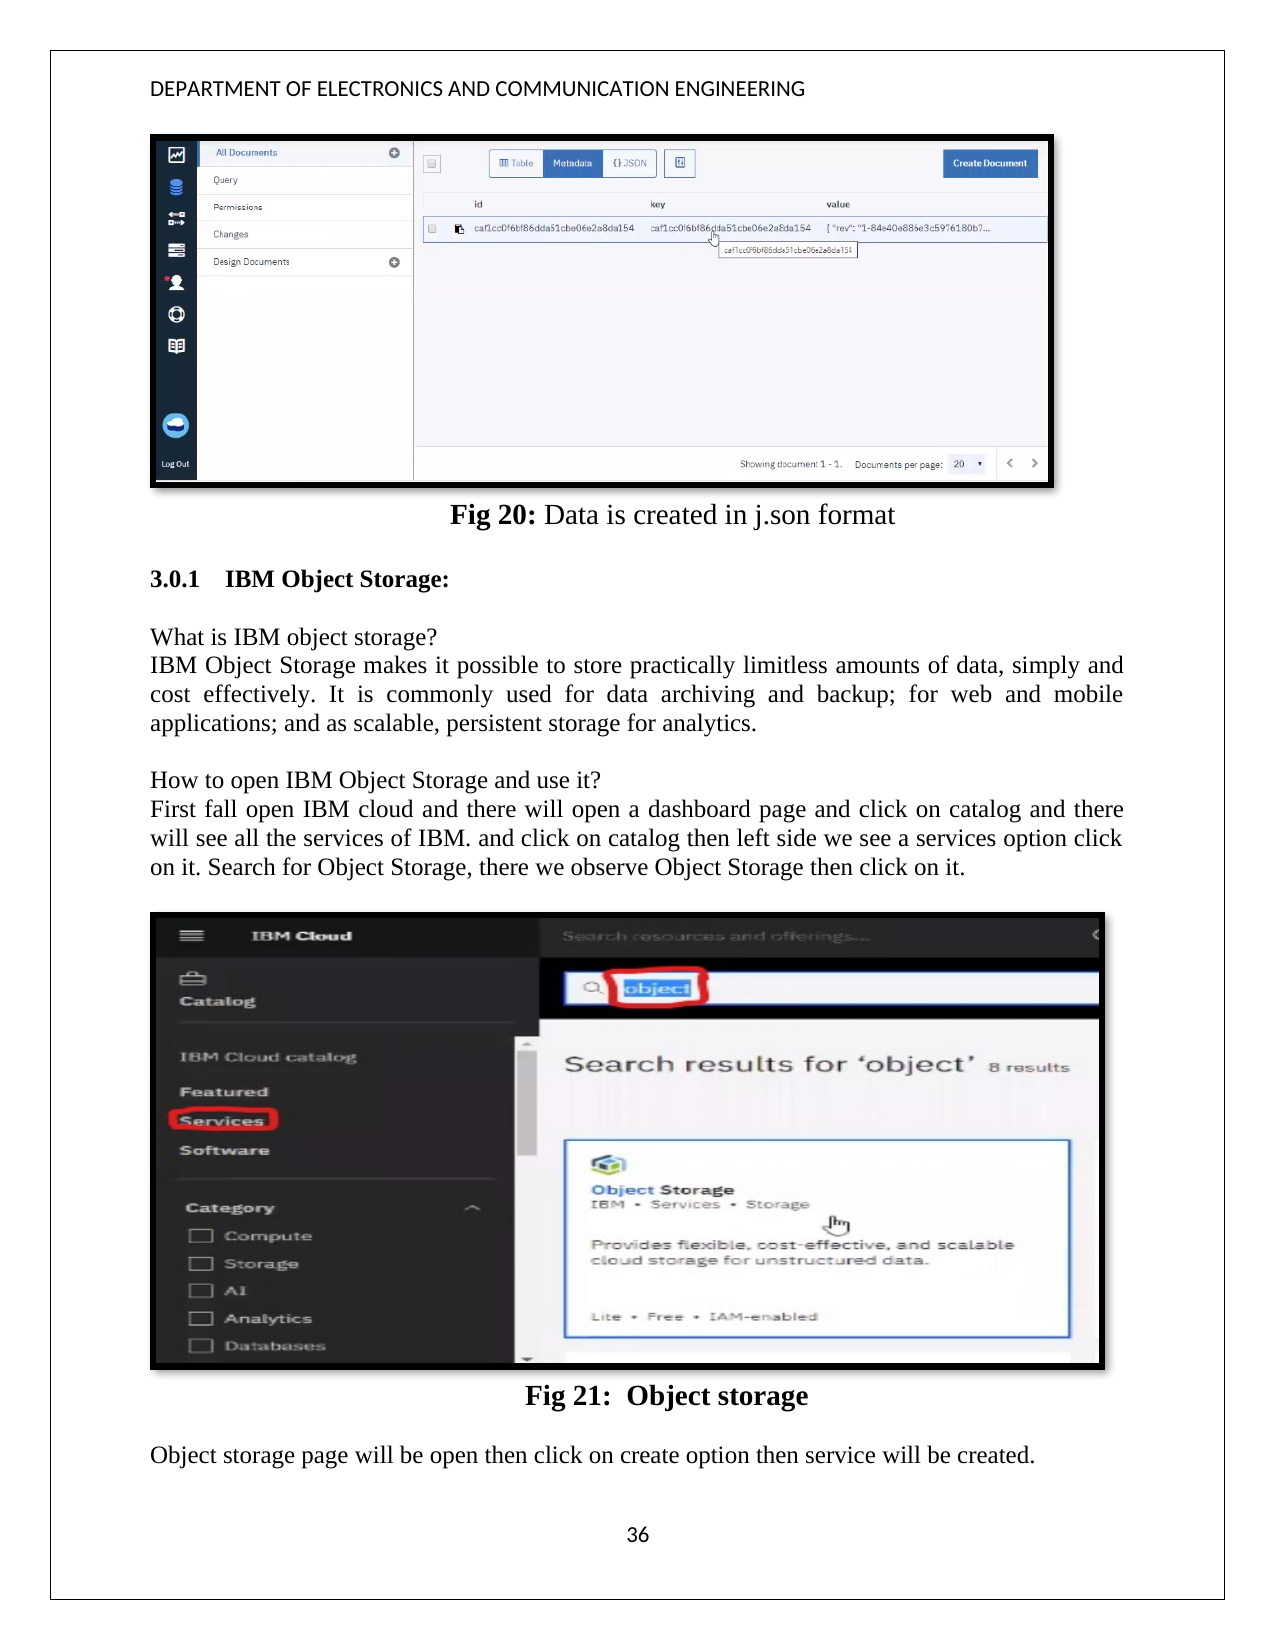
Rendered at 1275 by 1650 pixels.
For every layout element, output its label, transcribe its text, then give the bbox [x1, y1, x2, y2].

text Fig 21: Object storage [450, 1378, 1125, 1411]
picture [156, 141, 1048, 482]
picture [156, 918, 1099, 1363]
text Object storage page will be open then click on create option then service will be created. [150, 1440, 1125, 1469]
text Fig 20: Data is created in j.son format [375, 497, 1125, 531]
text How to open IBM Object Storage and use it? [150, 765, 1125, 794]
text What is IBM object storage? [150, 622, 1125, 650]
text First fall open IBM cloud and there will open a dashboard page and click on catalog and there will see all the services of IBM. and click on catalog then left side we see a services option click on it. Search for Object Storage, there we observe Object Storage then click on it. [150, 794, 1125, 880]
text IBM Object Storage makes it possible to store practically limitless amounts of data, simply and cost effectively. It is commonly used for data archiving and backup; for web and mobile applications; and as scalable, persistent storage for analytics. [150, 650, 1125, 737]
text 3.0.1 IBM Object Storage: [150, 564, 1125, 593]
